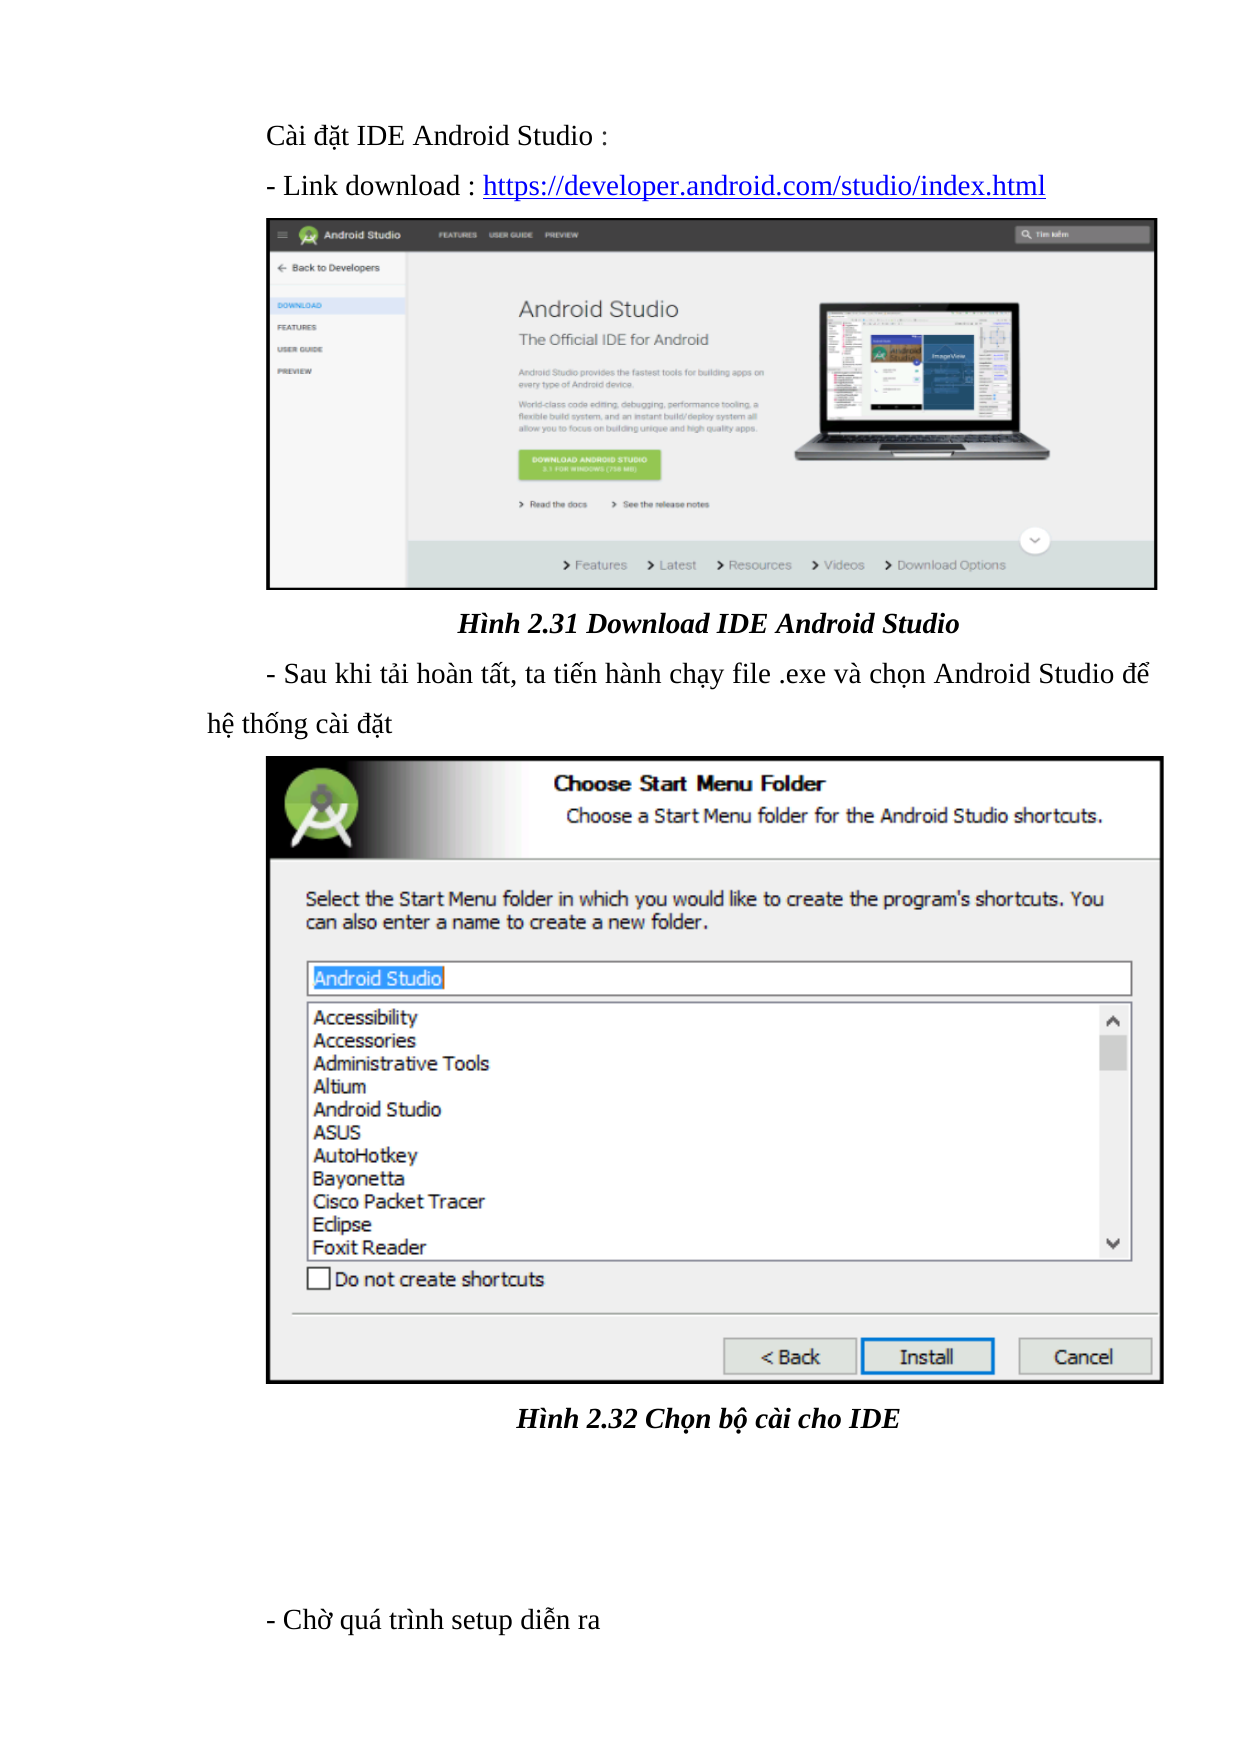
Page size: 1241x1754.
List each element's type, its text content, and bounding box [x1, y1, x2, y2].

text Hình 2.32 Chọn bộ cài cho IDE [207, 1401, 1152, 1434]
text - Chờ quá trình setup diễn ra [207, 1602, 1152, 1636]
text Hình 2.31 Download IDE Android Studio [207, 606, 1152, 639]
text Cài đặt IDE Android Studio : [207, 118, 1152, 152]
picture [265, 218, 1158, 590]
text - Link download : https://developer.android.com/studio/index.html [207, 168, 1152, 202]
picture [265, 756, 1164, 1384]
text - Sau khi tải hoàn tất, ta tiến hành chạy file .exe và chọn Android Studio để hệ thống cài đặt [207, 656, 1152, 740]
